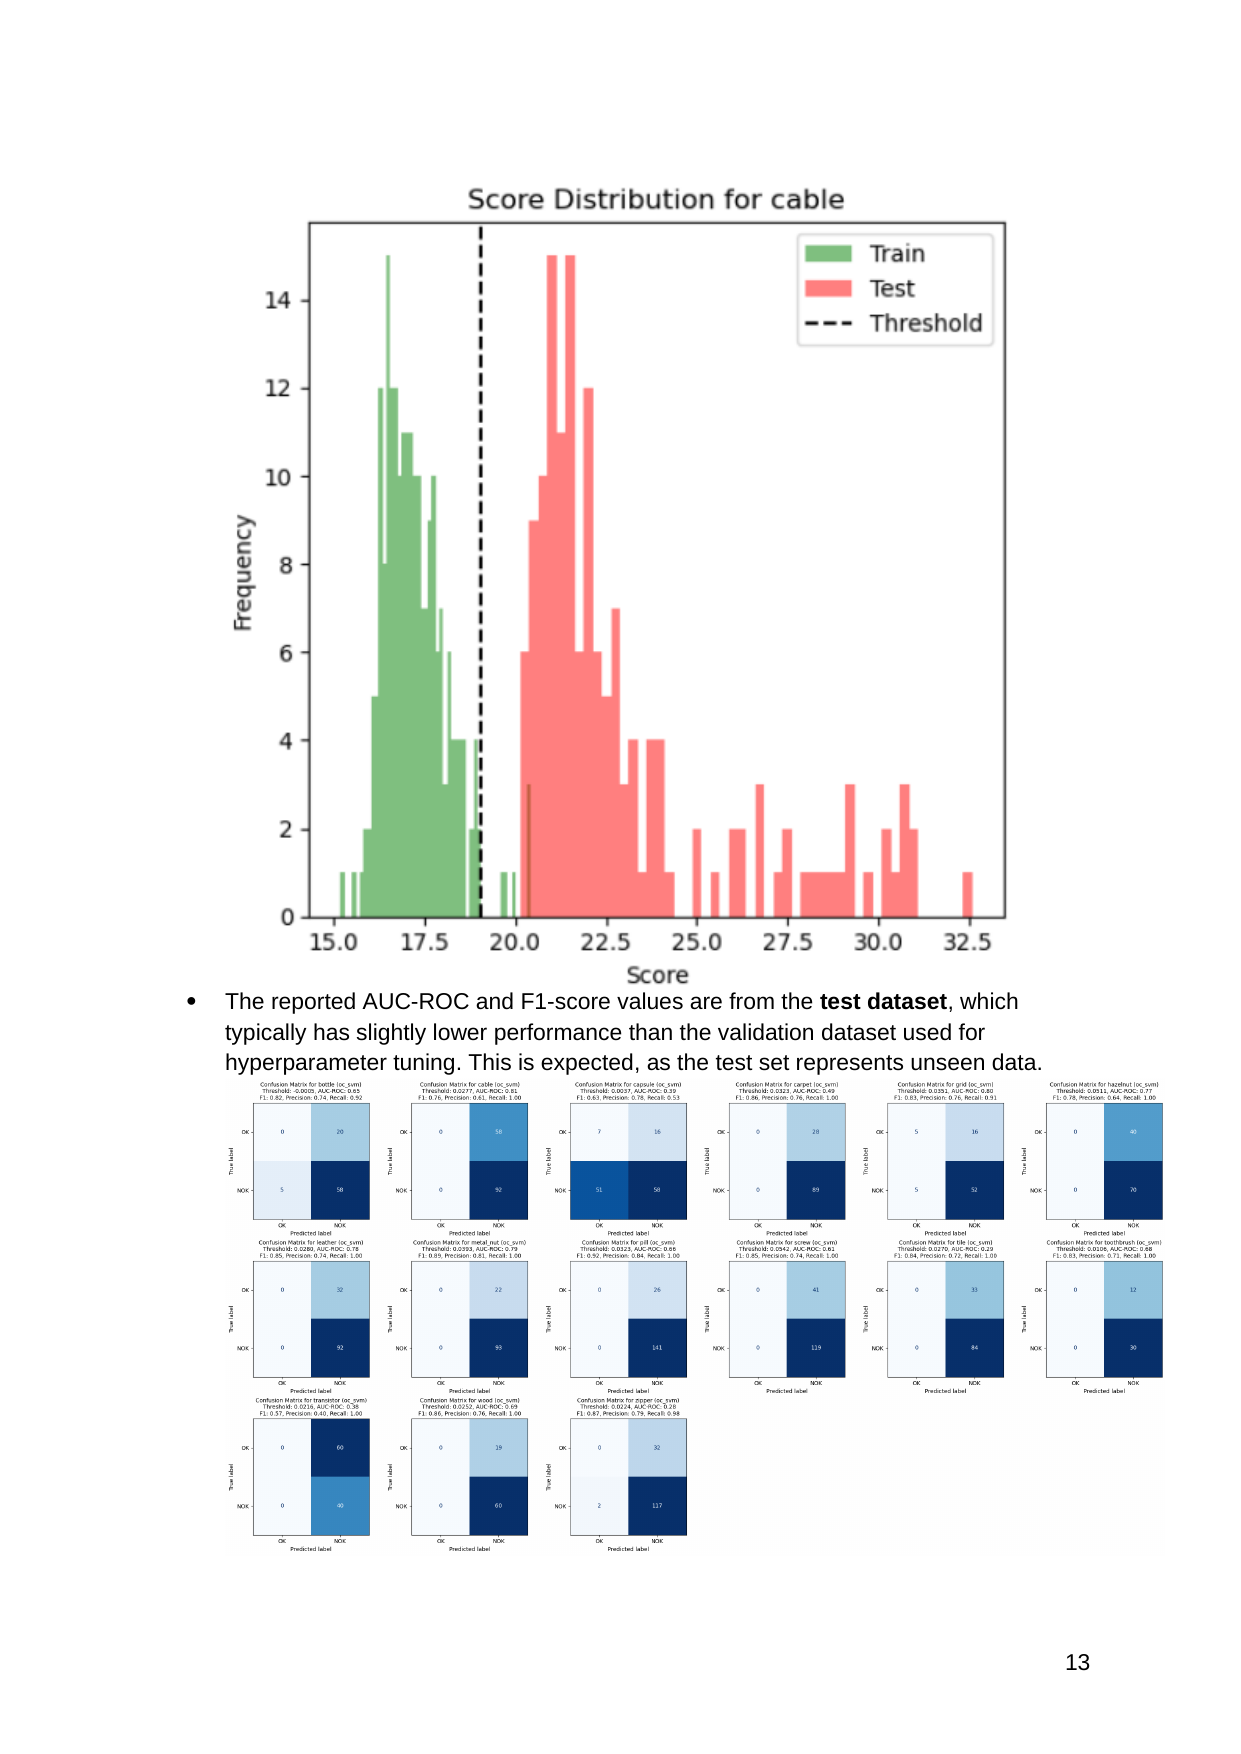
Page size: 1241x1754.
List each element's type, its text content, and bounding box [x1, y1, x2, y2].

picture [225, 180, 1047, 985]
picture [225, 1078, 1166, 1556]
